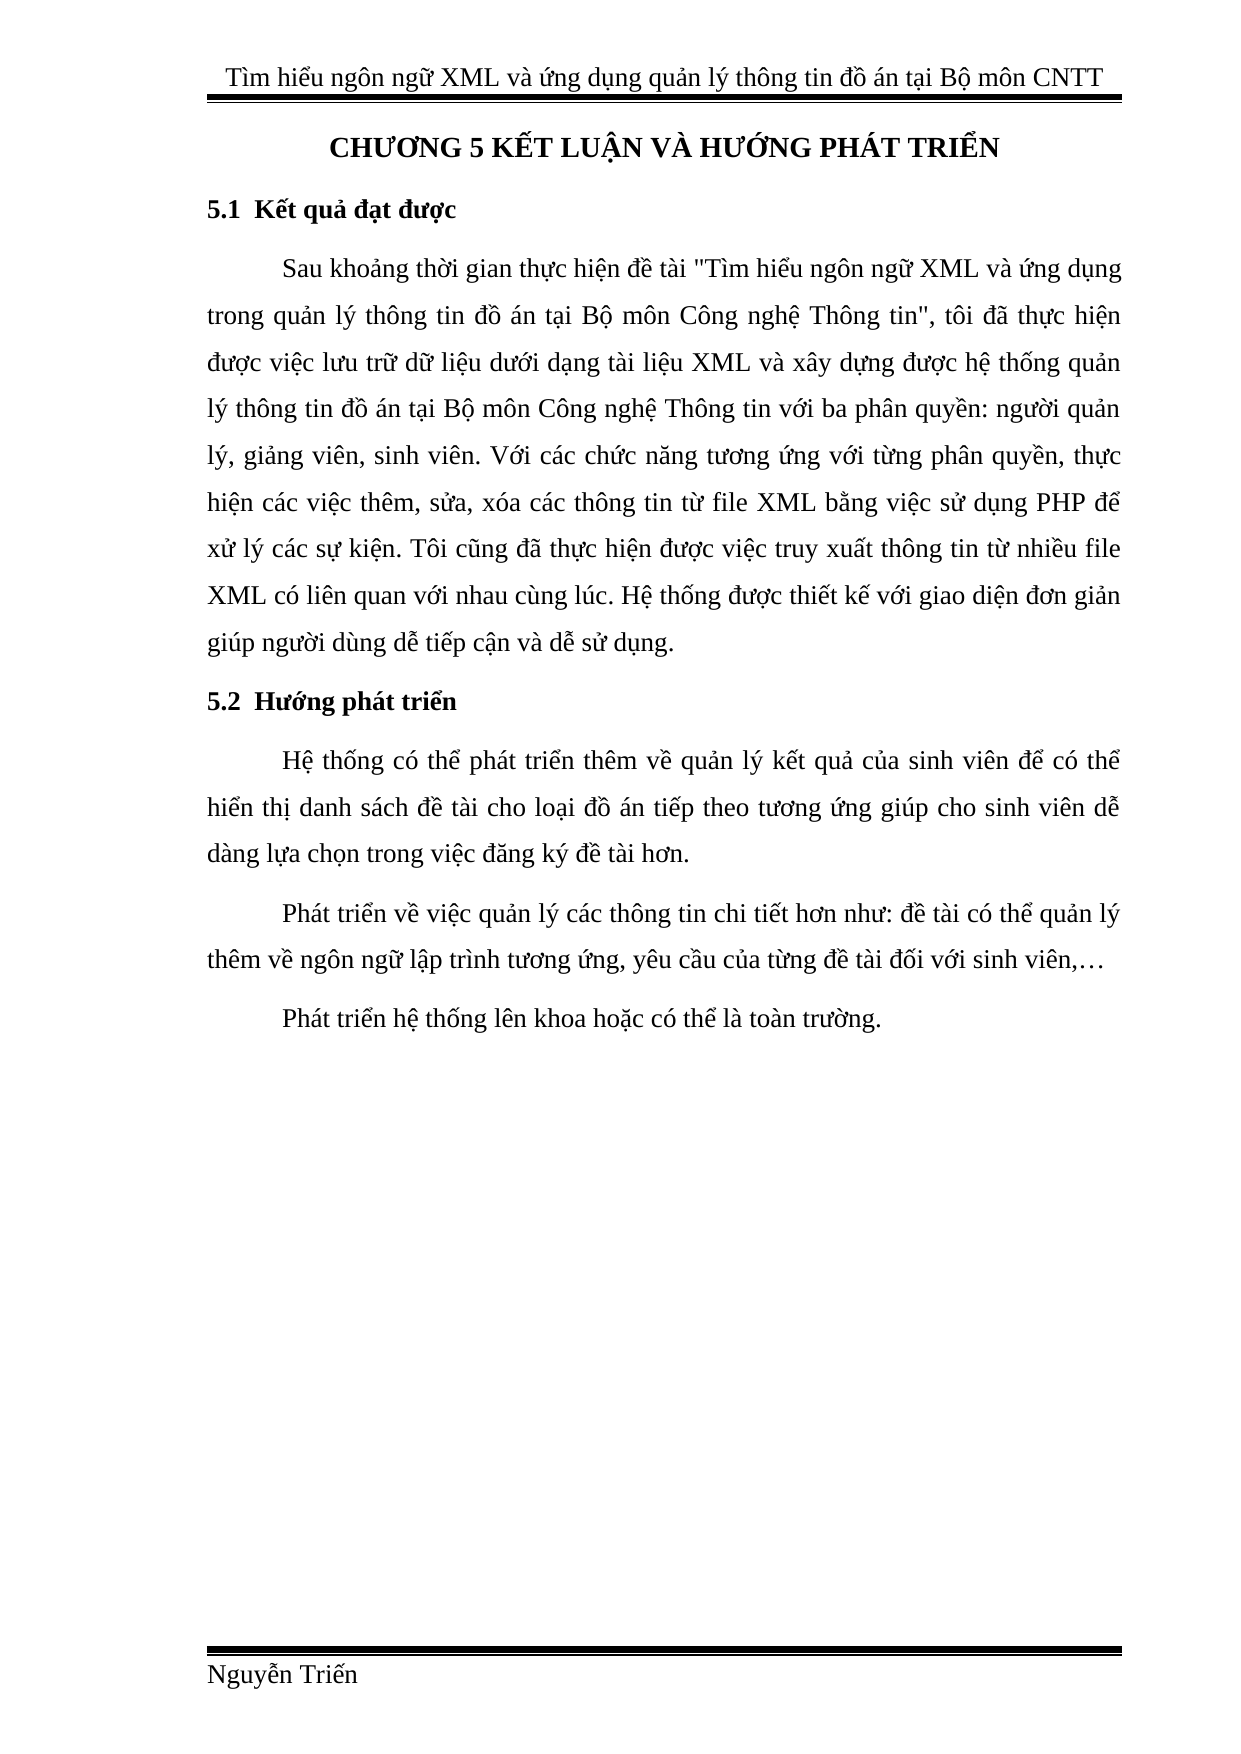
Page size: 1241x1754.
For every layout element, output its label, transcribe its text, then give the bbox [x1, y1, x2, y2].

text Phát triển về việc quản lý các thông tin chi tiết hơn như: đề tài có thể quản lý thêm về ngôn ngữ lập trình tương ứng, yêu cầu của từng đề tài đối với sinh viên,… [207, 897, 1122, 974]
text Sau khoảng thời gian thực hiện đề tài "Tìm hiểu ngôn ngữ XML và ứng dụng trong quản lý thông tin đồ án tại Bộ môn Công nghệ Thông tin", tôi đã thực hiện được việc lưu trữ dữ liệu dưới dạng tài liệu XML và xây dựng được hệ thống quản lý thông tin đồ án tại Bộ môn Công nghệ Thông tin với ba phân quyền: người quản lý, giảng viên, sinh viên. Với các chức năng tương ứng với từng phân quyền, thực hiện các việc thêm, sửa, xóa các thông tin từ file XML bằng việc sử dụng PHP để xử lý các sự kiện. Tôi cũng đã thực hiện được việc truy xuất thông tin từ nhiều file XML có liên quan với nhau cùng lúc. Hệ thống được thiết kế với giao diện đơn giản giúp người dùng dễ tiếp cận và dễ sử dụng. [207, 253, 1122, 657]
text Hệ thống có thể phát triển thêm về quản lý kết quả của sinh viên để có thể hiển thị danh sách đề tài cho loại đồ án tiếp theo tương ứng giúp cho sinh viên dễ dàng lựa chọn trong việc đăng ký đề tài hơn. [207, 744, 1122, 869]
text Phát triển hệ thống lên khoa hoặc có thể là toàn trường. [207, 1003, 1122, 1034]
subtitle Kết quả đạt được [207, 193, 1122, 224]
subtitle KẾT LUẬN VÀ HƯỚNG PHÁT TRIỂN [207, 131, 1122, 164]
subtitle Hướng phát triển [207, 685, 1122, 716]
